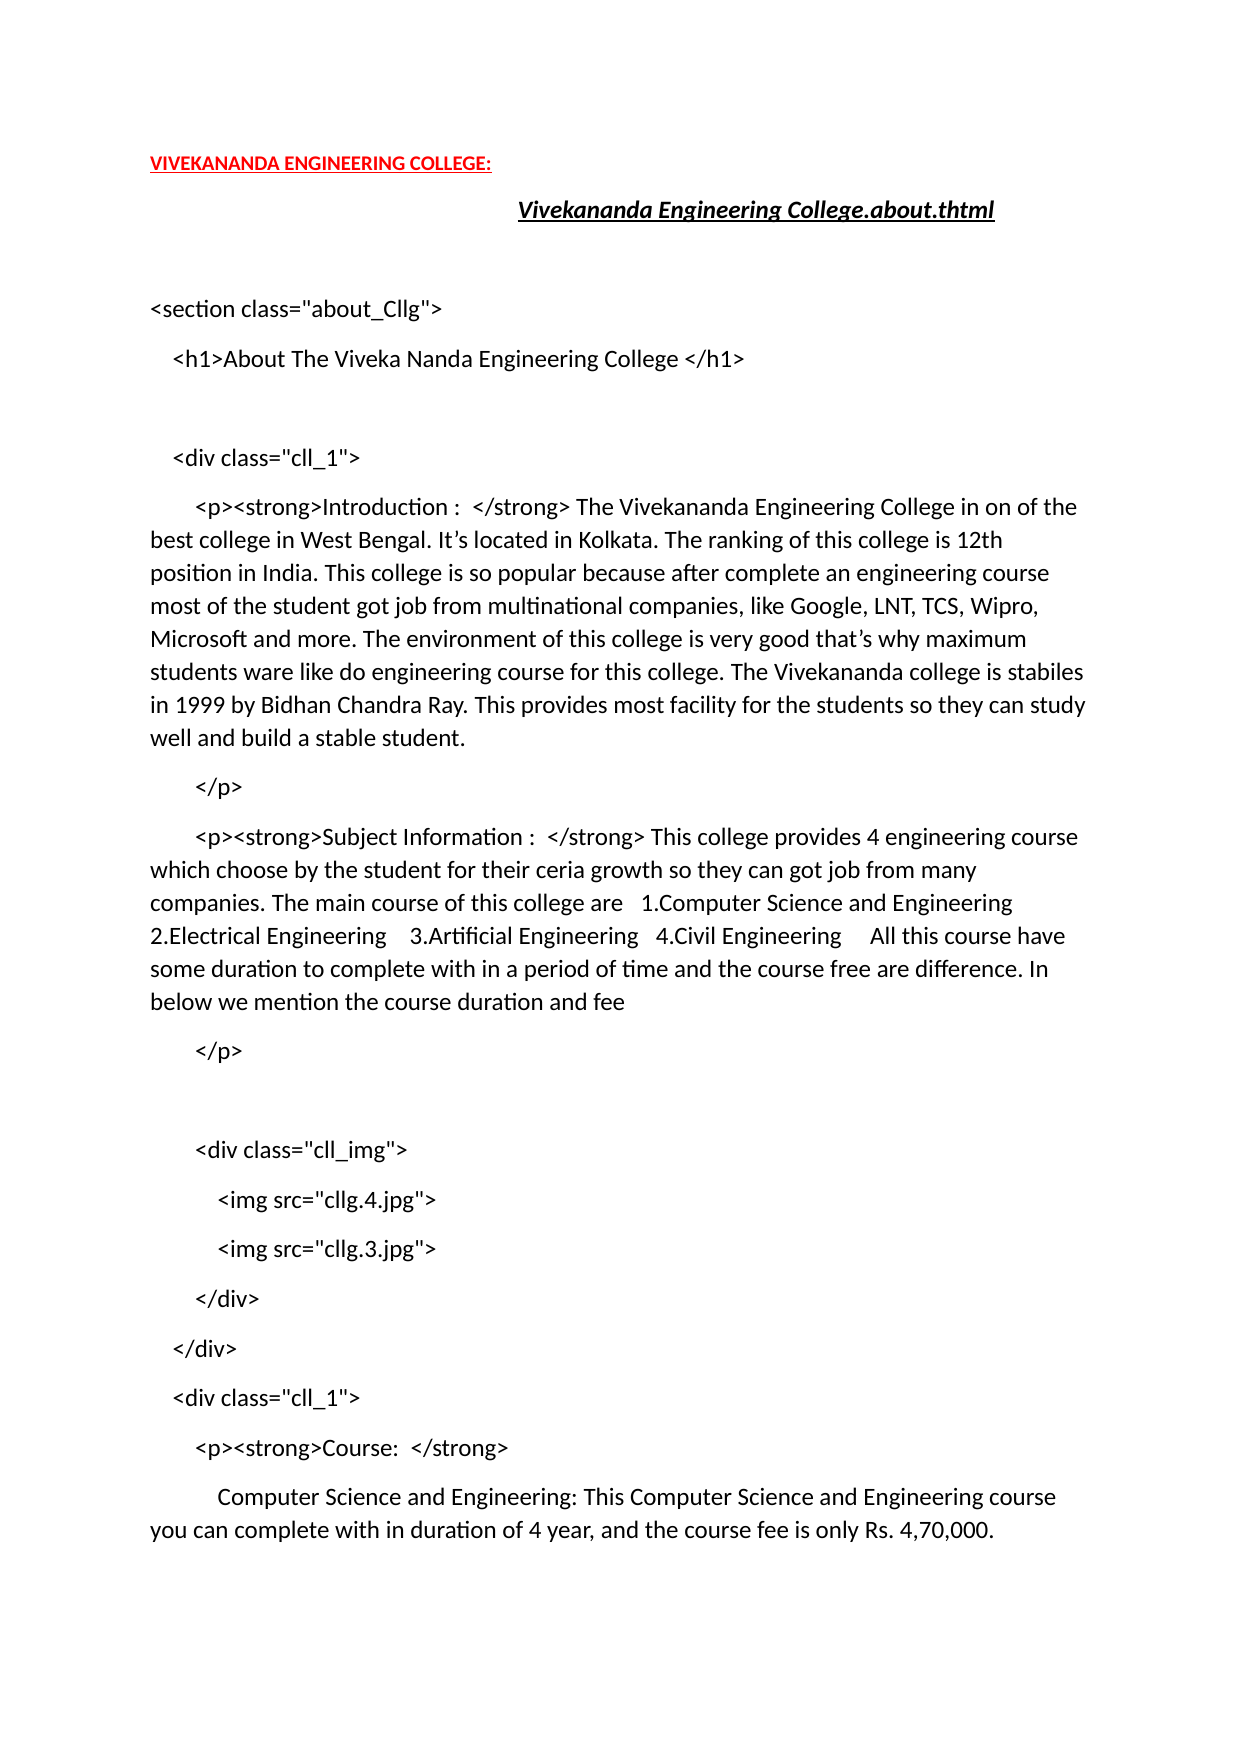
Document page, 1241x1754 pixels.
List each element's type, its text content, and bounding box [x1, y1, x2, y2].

text <p><strong>Course: </strong> [150, 1432, 1090, 1462]
text <p><strong>Introduction : </strong> The Vivekananda Engineering College in on of the best college in West Bengal. It’s located in Kolkata. The ranking of this college is 12th position in India. This college is so popular because after complete an engineering course most of the student got job from multinational companies, like Google, LNT, TCS, Wipro, Microsoft and more. The environment of this college is very good that’s why maximum students ware like do engineering course for this college. The Vivekananda college is stabiles in 1999 by Bidhan Chandra Ray. This provides most facility for the students so they can study well and build a stable student. [150, 492, 1090, 752]
text <h1>About The Viveka Nanda Engineering College </h1> [150, 343, 1090, 373]
text Vivekananda Engineering College.about.thtml [150, 194, 1090, 224]
text <section class="about_Cllg"> [150, 293, 1090, 324]
text <p><strong>Subject Information : </strong> This college provides 4 engineering course which choose by the student for their ceria growth so they can got job from many companies. The main course of this college are 1.Computer Science and Engineering 2.Electrical Engineering 3.Artificial Engineering 4.Civil Engineering All this course have some duration to complete with in a period of time and the course free are difference. In below we mention the course duration and fee [150, 821, 1090, 1016]
text </div> [150, 1333, 1090, 1363]
text </div> [150, 1283, 1090, 1314]
text <div class="cll_img"> [150, 1134, 1090, 1165]
text <img src="cllg.4.jpg"> [150, 1184, 1090, 1214]
text <img src="cllg.3.jpg"> [150, 1234, 1090, 1264]
text <div class="cll_1"> [150, 442, 1090, 472]
text </p> [150, 772, 1090, 802]
text </p> [150, 1035, 1090, 1066]
text VIVEKANANDA ENGINEERING COLLEGE: [150, 150, 1090, 175]
text <div class="cll_1"> [150, 1382, 1090, 1413]
text Computer Science and Engineering: This Computer Science and Engineering course you can complete with in duration of 4 year, and the course fee is only Rs. 4,70,000. [150, 1482, 1090, 1545]
